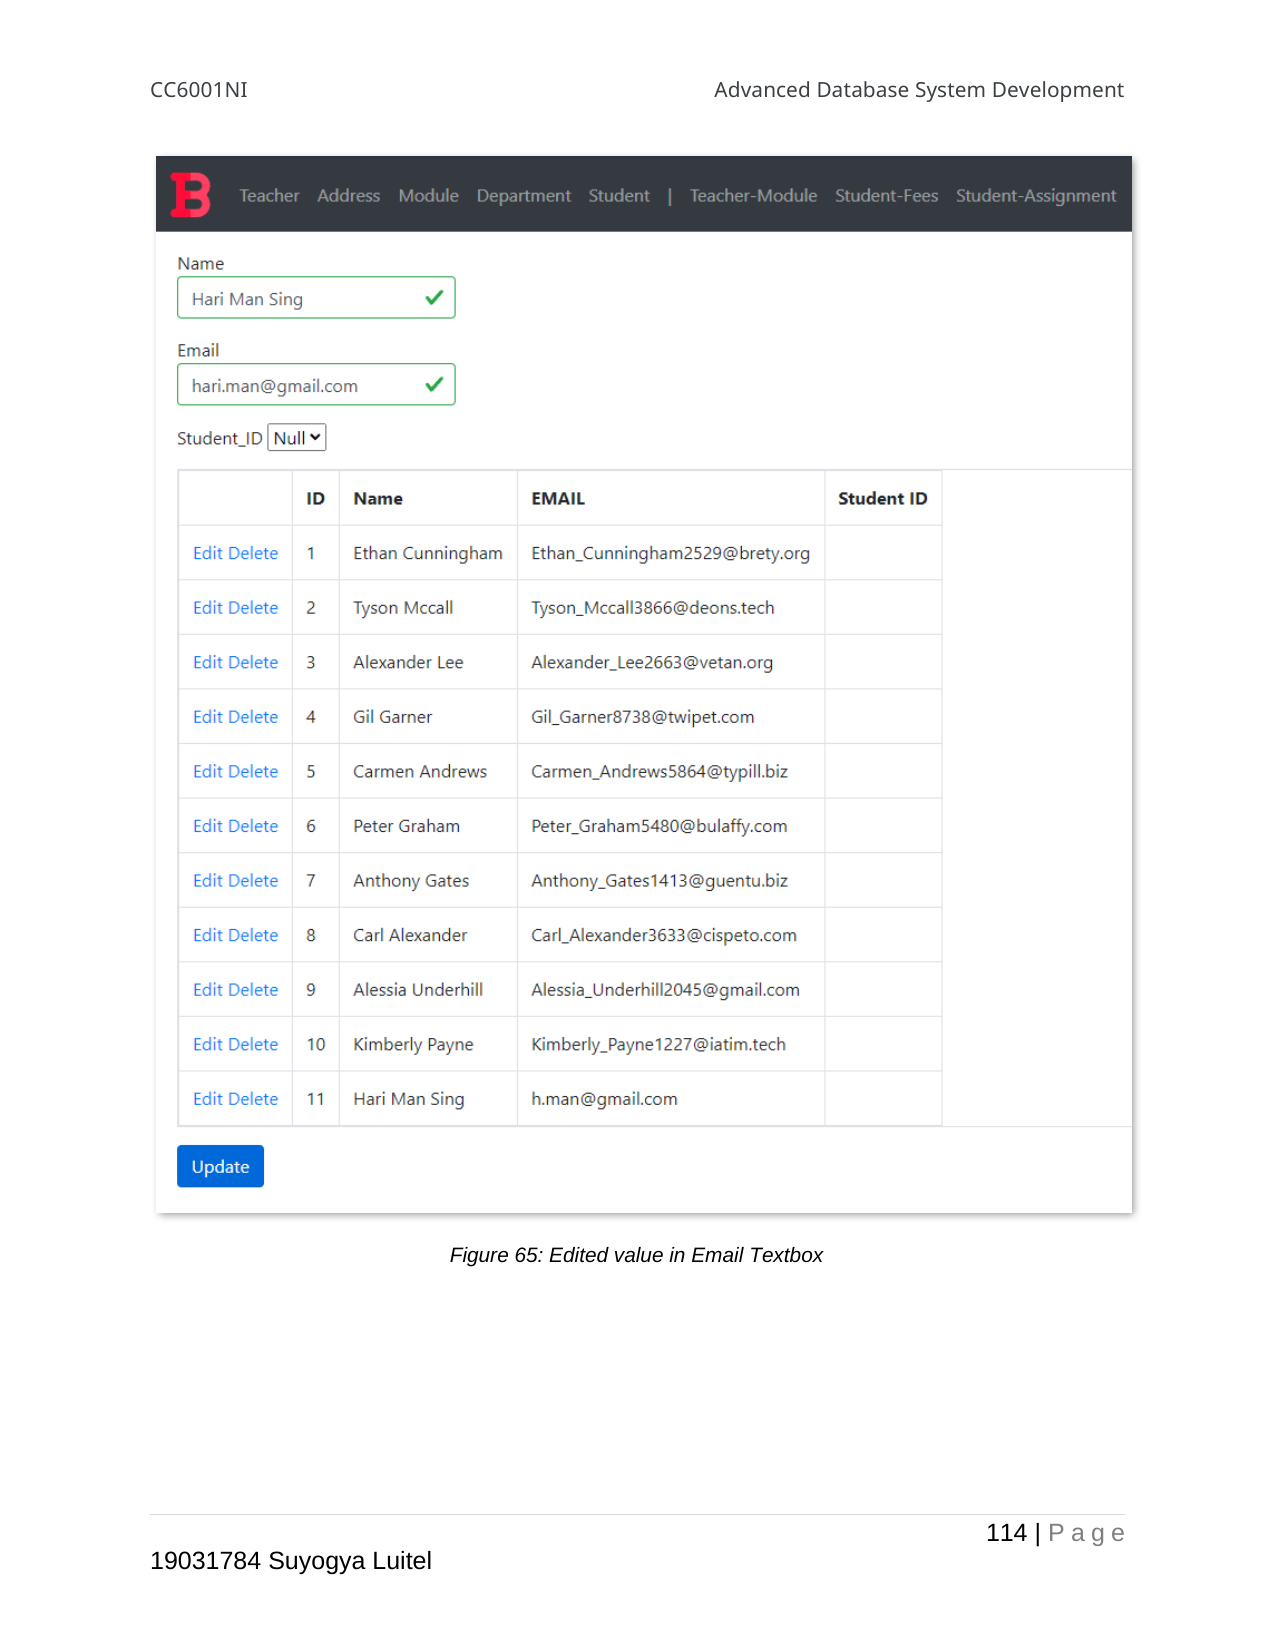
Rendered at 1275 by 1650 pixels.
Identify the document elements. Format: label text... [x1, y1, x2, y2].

picture [156, 156, 1132, 1213]
text Figure 65: Edited value in Email Textbox [150, 1243, 1125, 1267]
